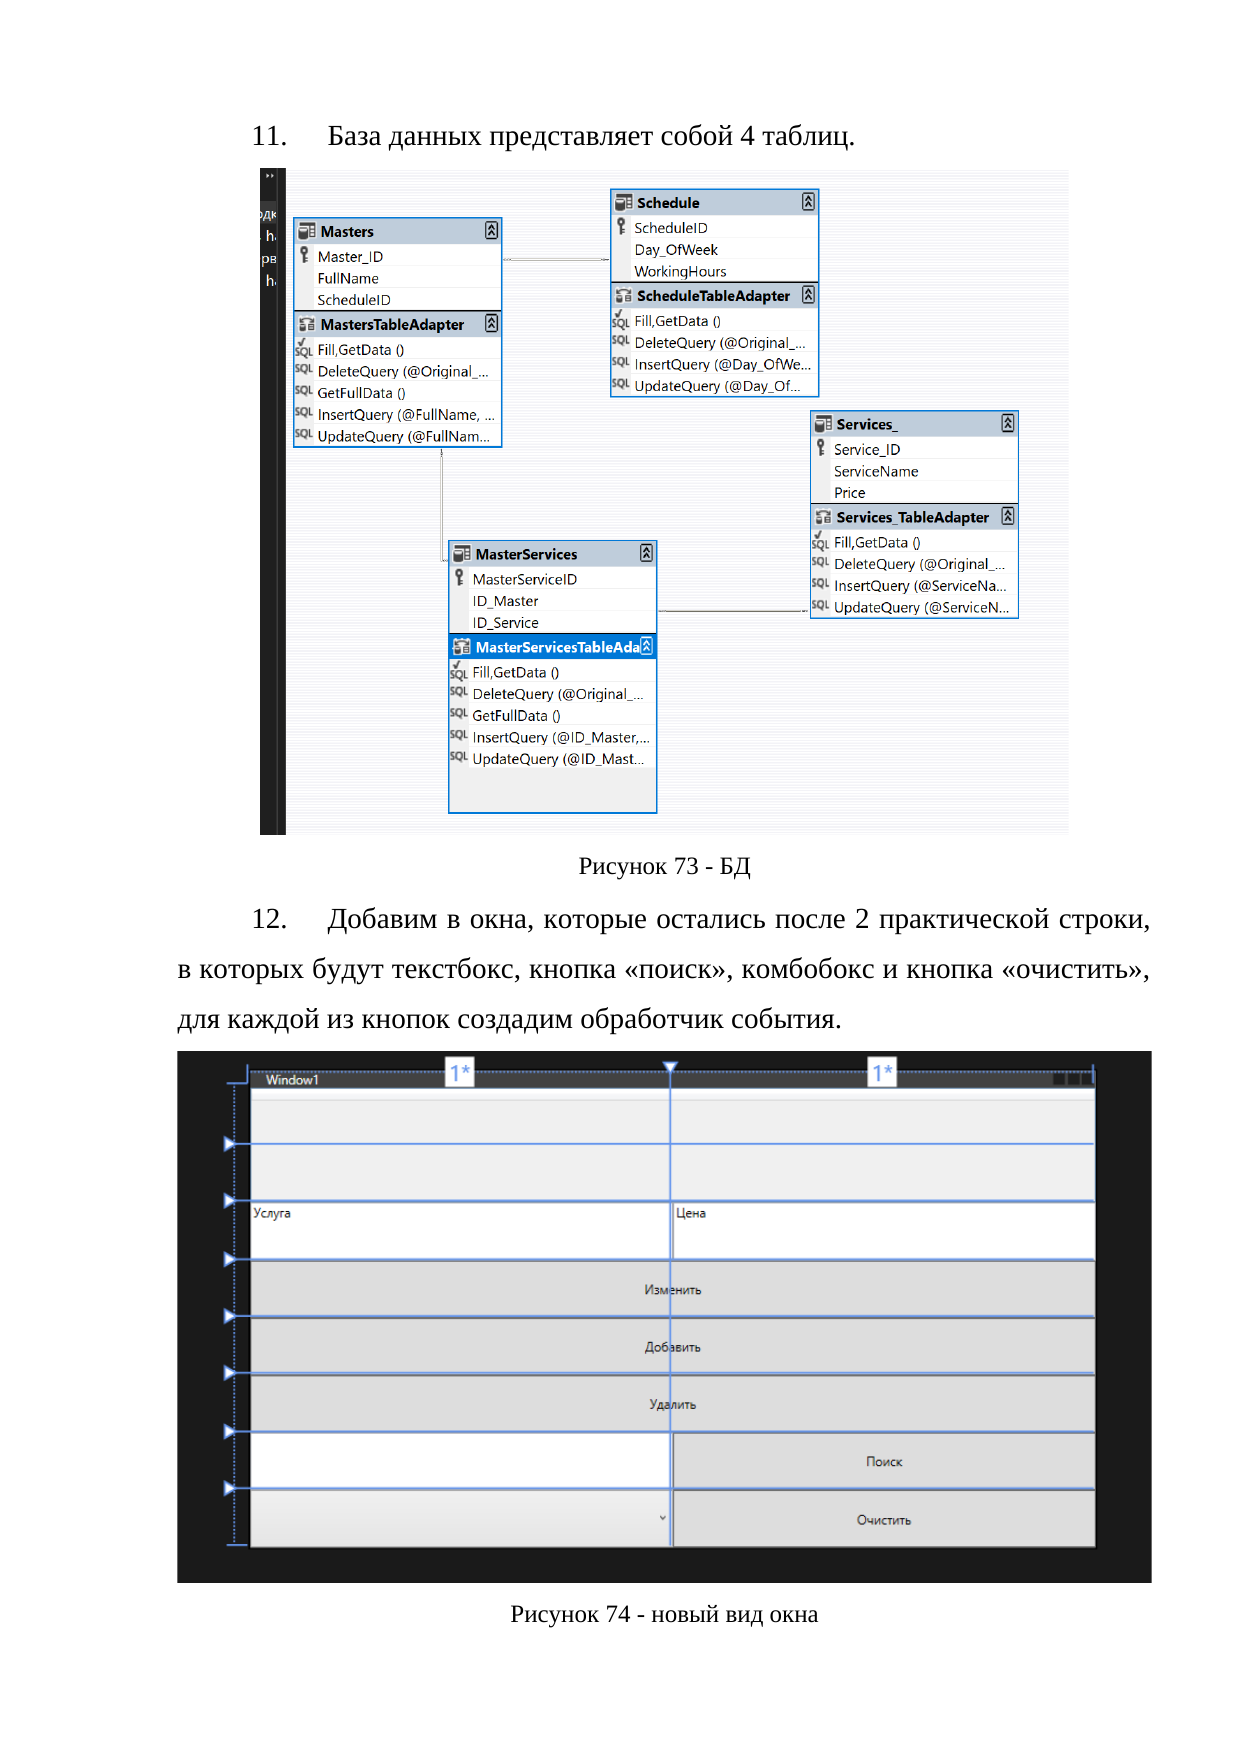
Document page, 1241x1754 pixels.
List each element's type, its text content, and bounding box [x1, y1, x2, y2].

list Добавим в окна, которые остались после 2 практической строки, в которых будут текстбокс, кнопка «поиск», комбобокс и кнопка «очистить», для каждой из кнопок создадим обработчик события. [177, 901, 1152, 1035]
text Рисунок 74 - новый вид окна [177, 1599, 1152, 1628]
text Рисунок 73 - БД [177, 851, 1152, 880]
picture [260, 168, 1069, 835]
picture [177, 1051, 1152, 1583]
list База данных представляет собой 4 таблиц. [177, 118, 1152, 152]
